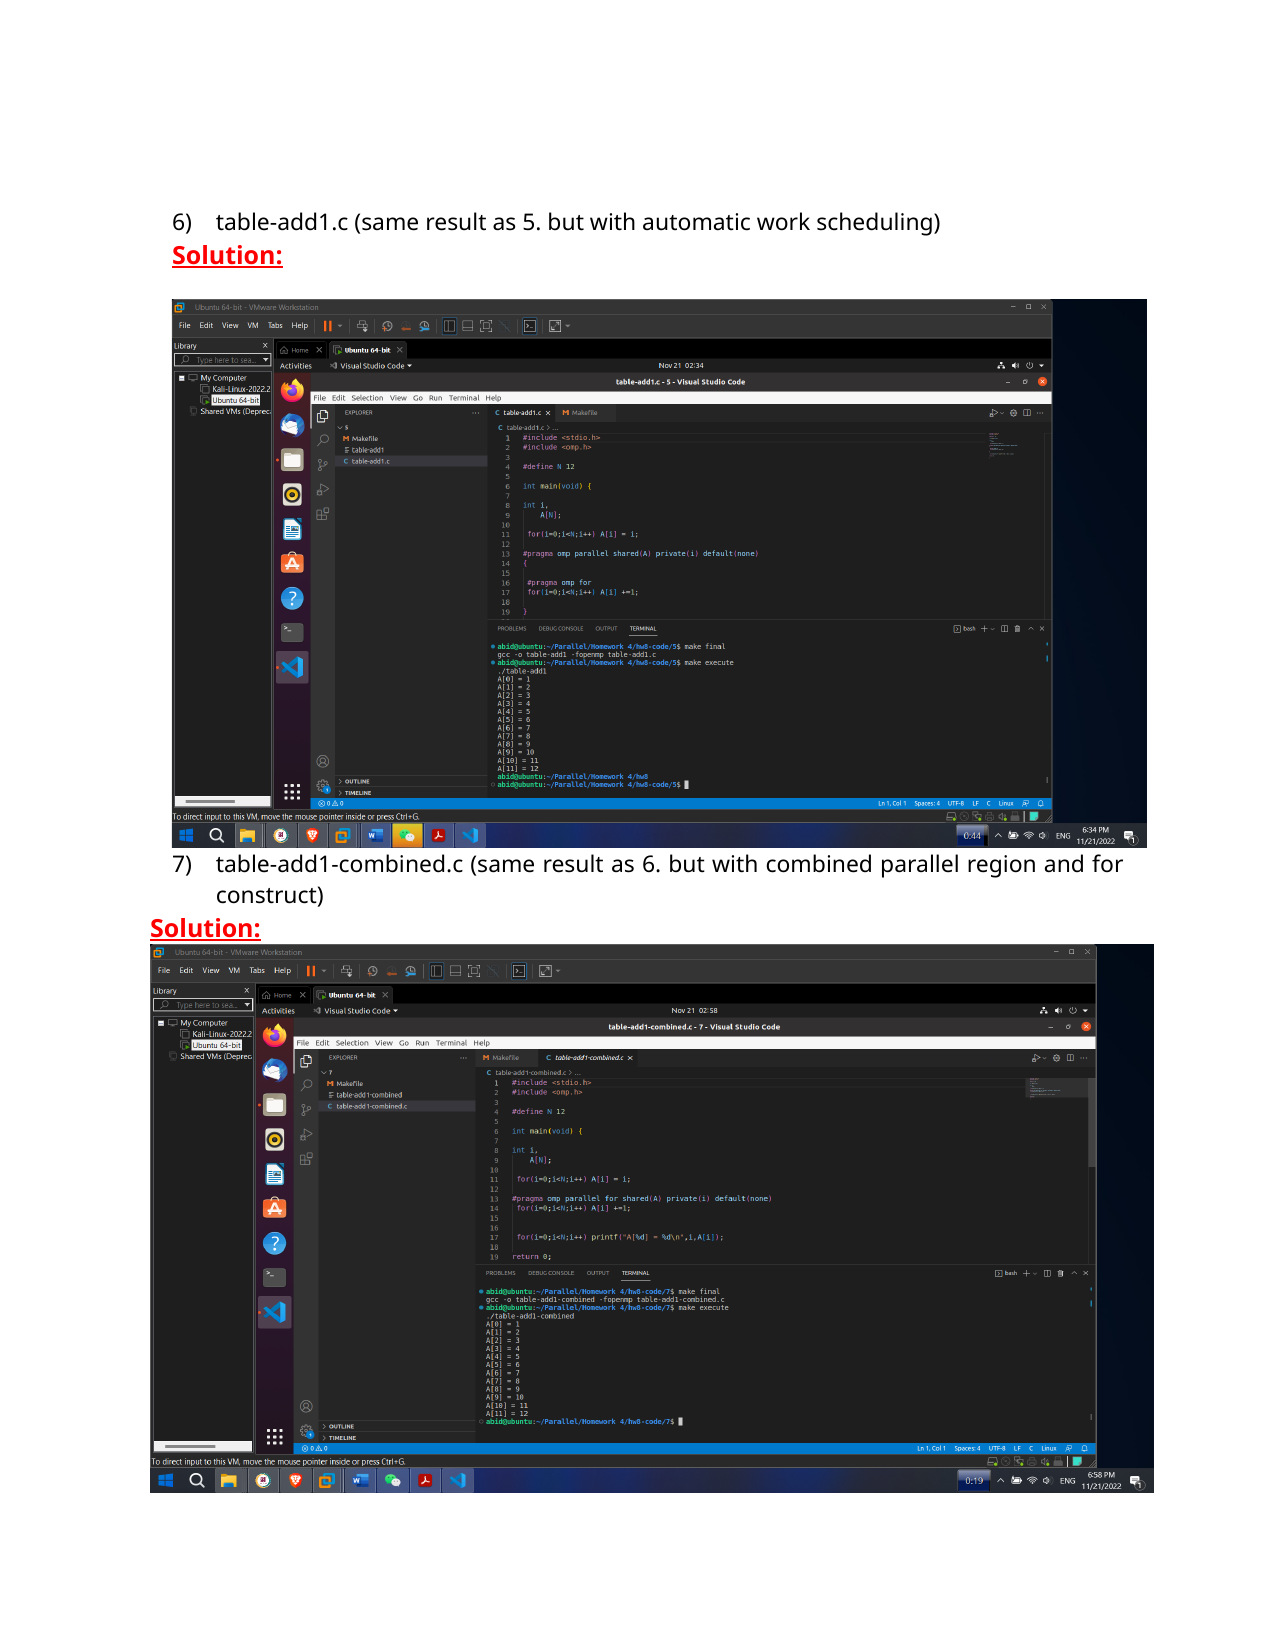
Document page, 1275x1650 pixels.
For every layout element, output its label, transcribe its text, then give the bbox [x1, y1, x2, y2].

list table-add1-combined.c (same result as 6. but with combined parallel region and for construct) [172, 848, 1125, 910]
list table-add1.c (same result as 5. but with automatic work scheduling) [172, 206, 1125, 237]
text Solution: [150, 910, 1125, 944]
text Solution: [172, 237, 1125, 271]
picture [171, 299, 1147, 848]
picture [150, 944, 1154, 1493]
